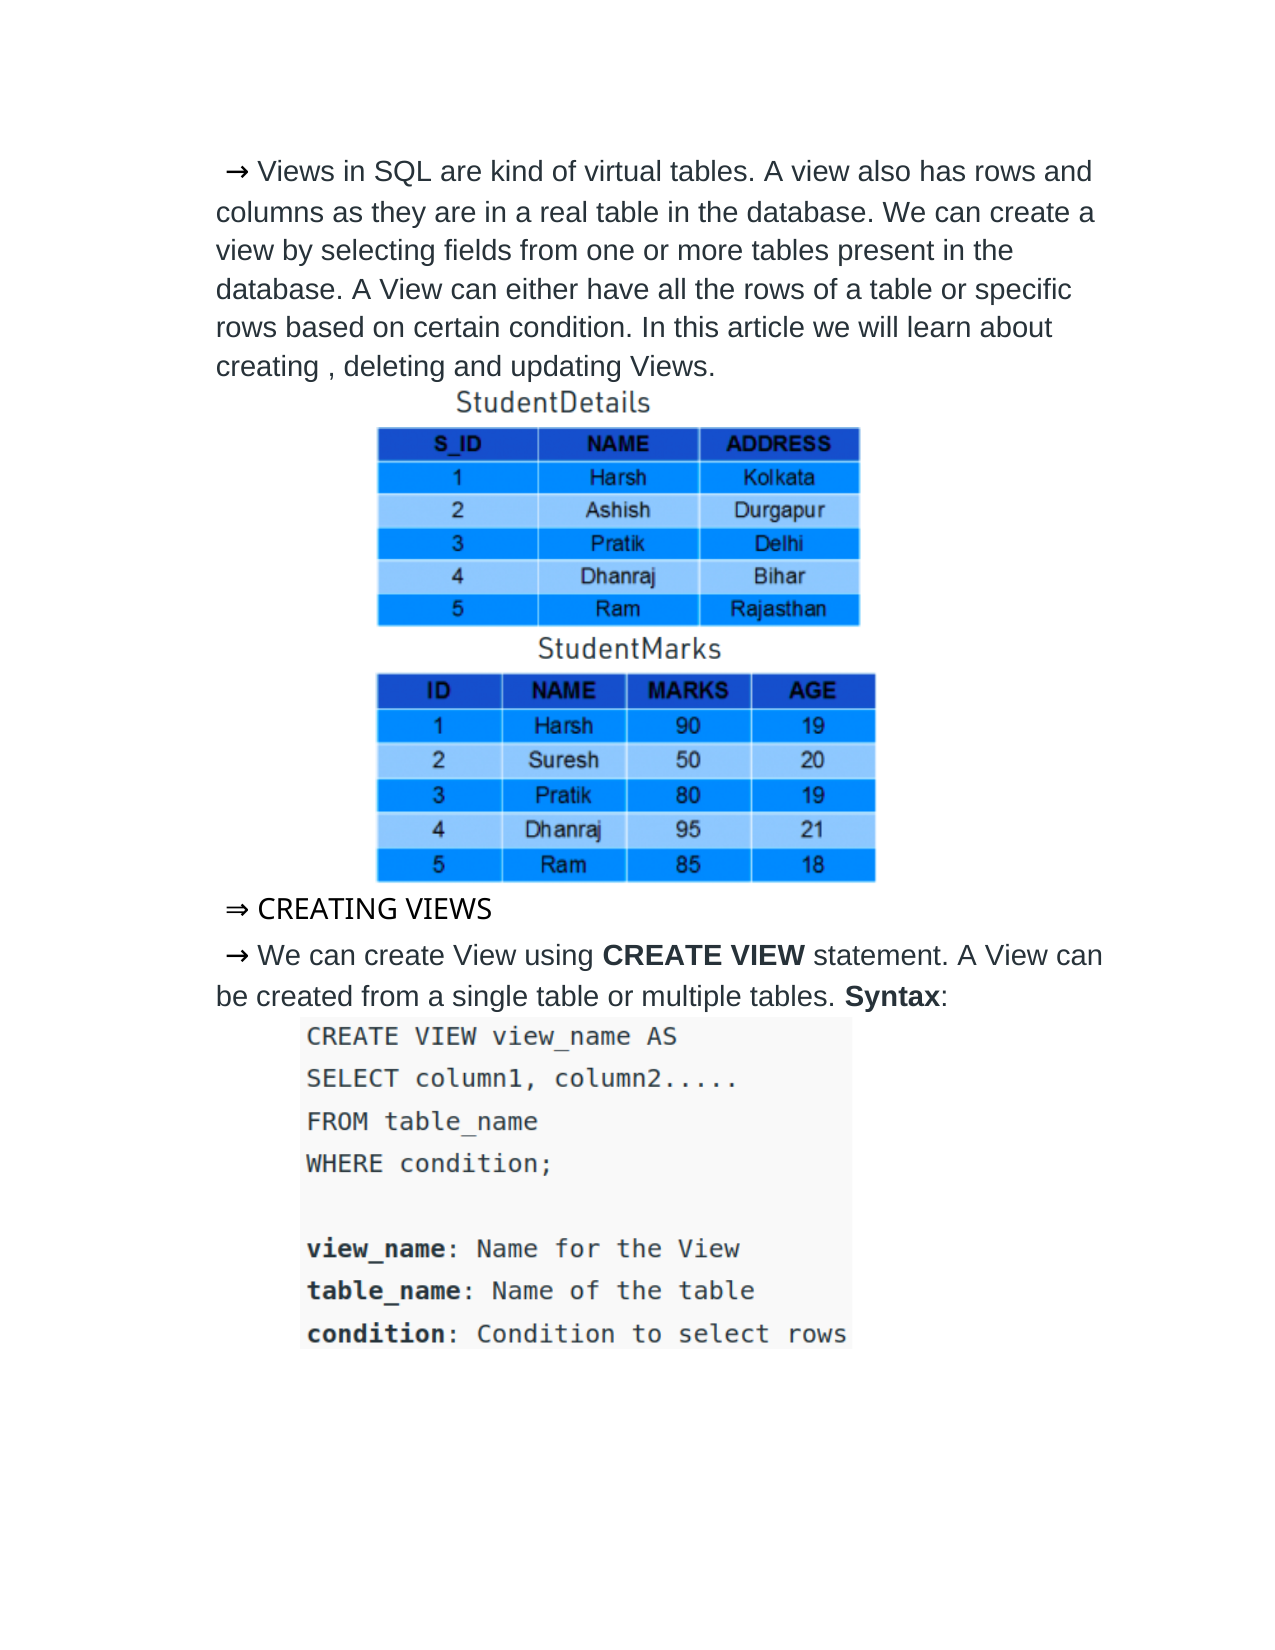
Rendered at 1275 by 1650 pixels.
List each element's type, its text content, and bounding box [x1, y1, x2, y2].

picture [300, 1017, 853, 1349]
text → Views in SQL are kind of virtual tables. A view also has rows and columns as they are in a real table in the database. We can create a view by selecting fields from one or more tables present in the database. A View can either have all the rows of a table or specific rows based on certain condition. In this article we will learn about creating , deleting and updating Views. [216, 150, 1125, 382]
picture [375, 426, 862, 628]
text → We can create View using CREATE VIEW statement. A View can be created from a single table or multiple tables. Syntax: [216, 934, 1125, 1012]
picture [525, 632, 733, 664]
picture [375, 671, 878, 884]
picture [450, 387, 658, 419]
text ⇒ CREATING VIEWS [141, 889, 1125, 928]
